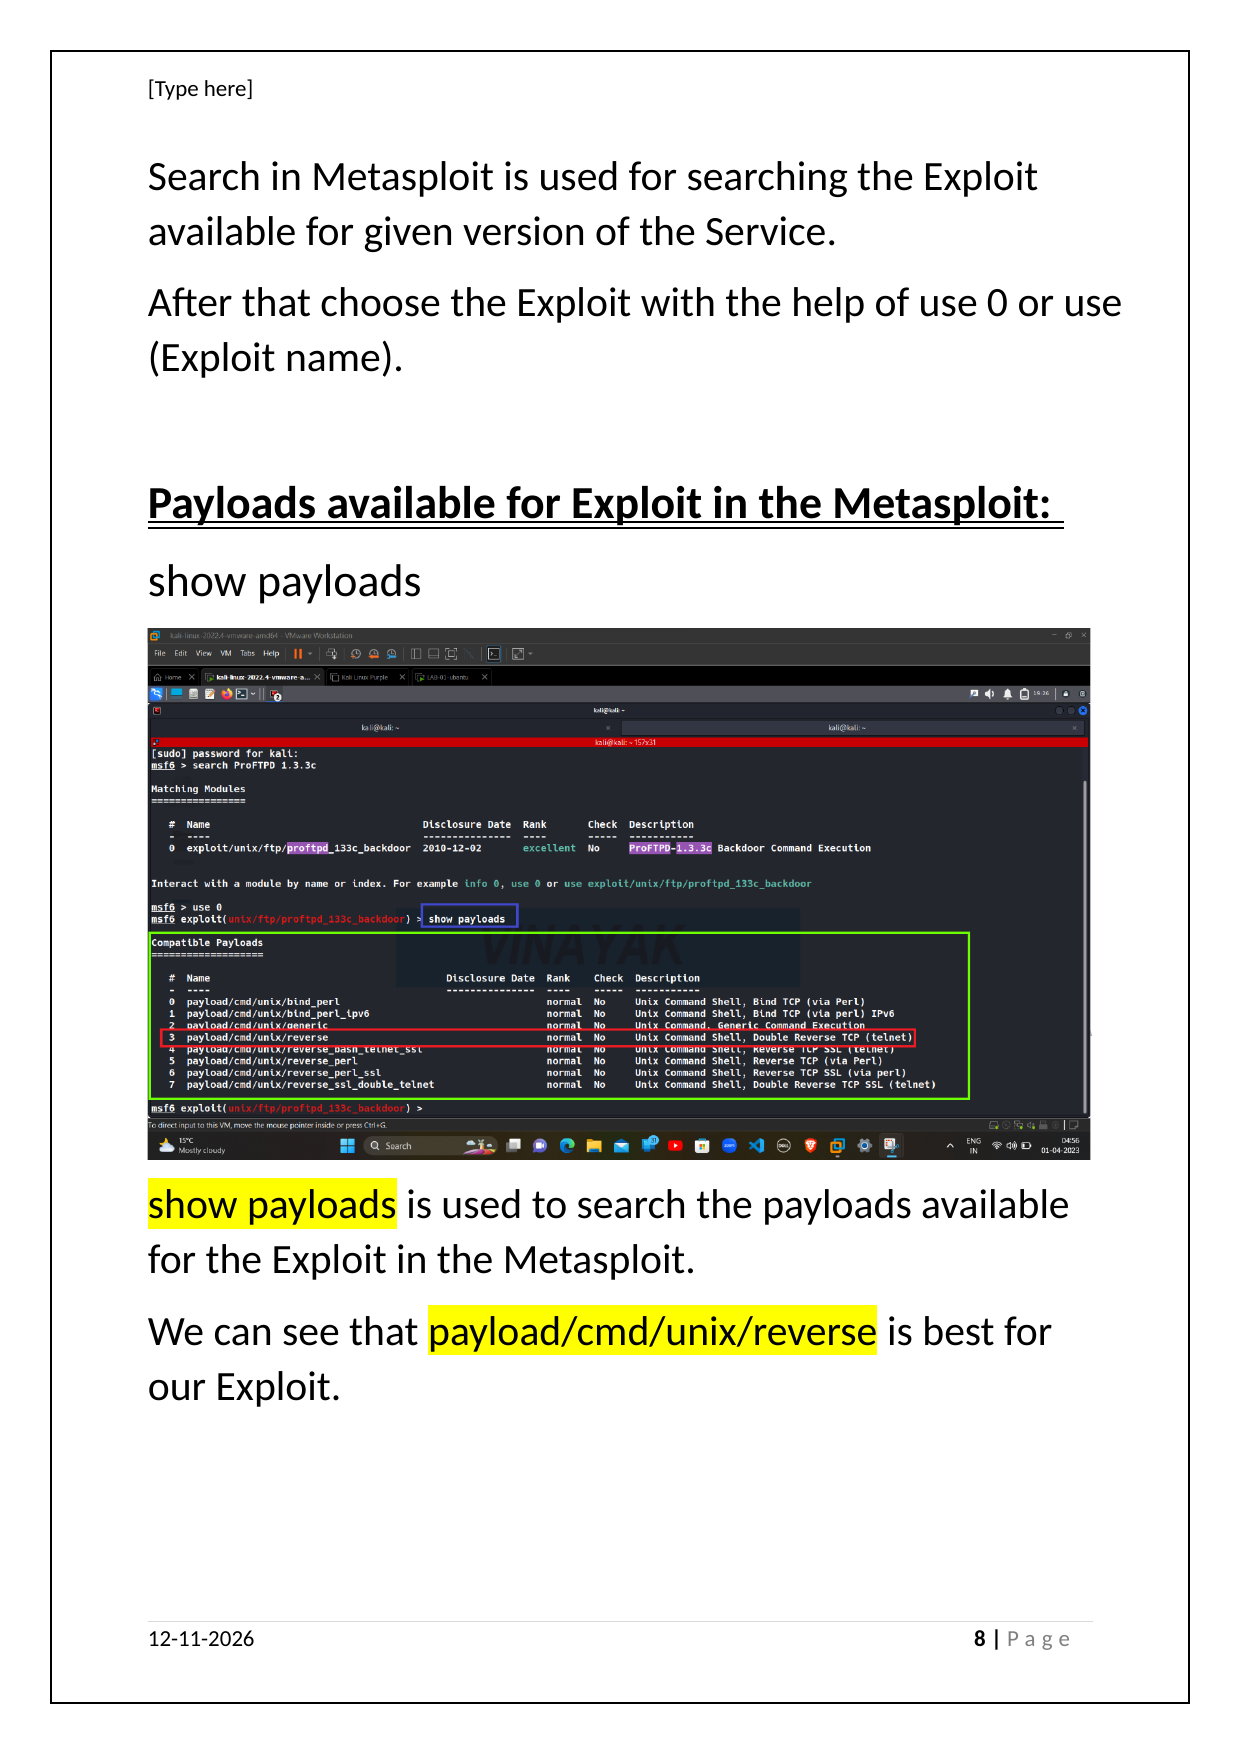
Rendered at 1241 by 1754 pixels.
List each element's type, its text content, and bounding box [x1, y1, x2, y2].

text We can see that payload/cmd/unix/reverse is best for our Exploit. [148, 1304, 1093, 1410]
text Payloads available for Exploit in the Metasploit: [148, 474, 1093, 530]
text After that choose the Exploit with the help of use 0 or use (Exploit name). [148, 276, 1127, 382]
picture [147, 628, 1091, 1160]
text Search in Metasploit is used for searching the Exploit available for given version of the Service. [148, 150, 1097, 256]
text show payloads [148, 552, 1093, 608]
text show payloads is used to search the payloads available for the Exploit in the Metasploit. [148, 1178, 1093, 1284]
